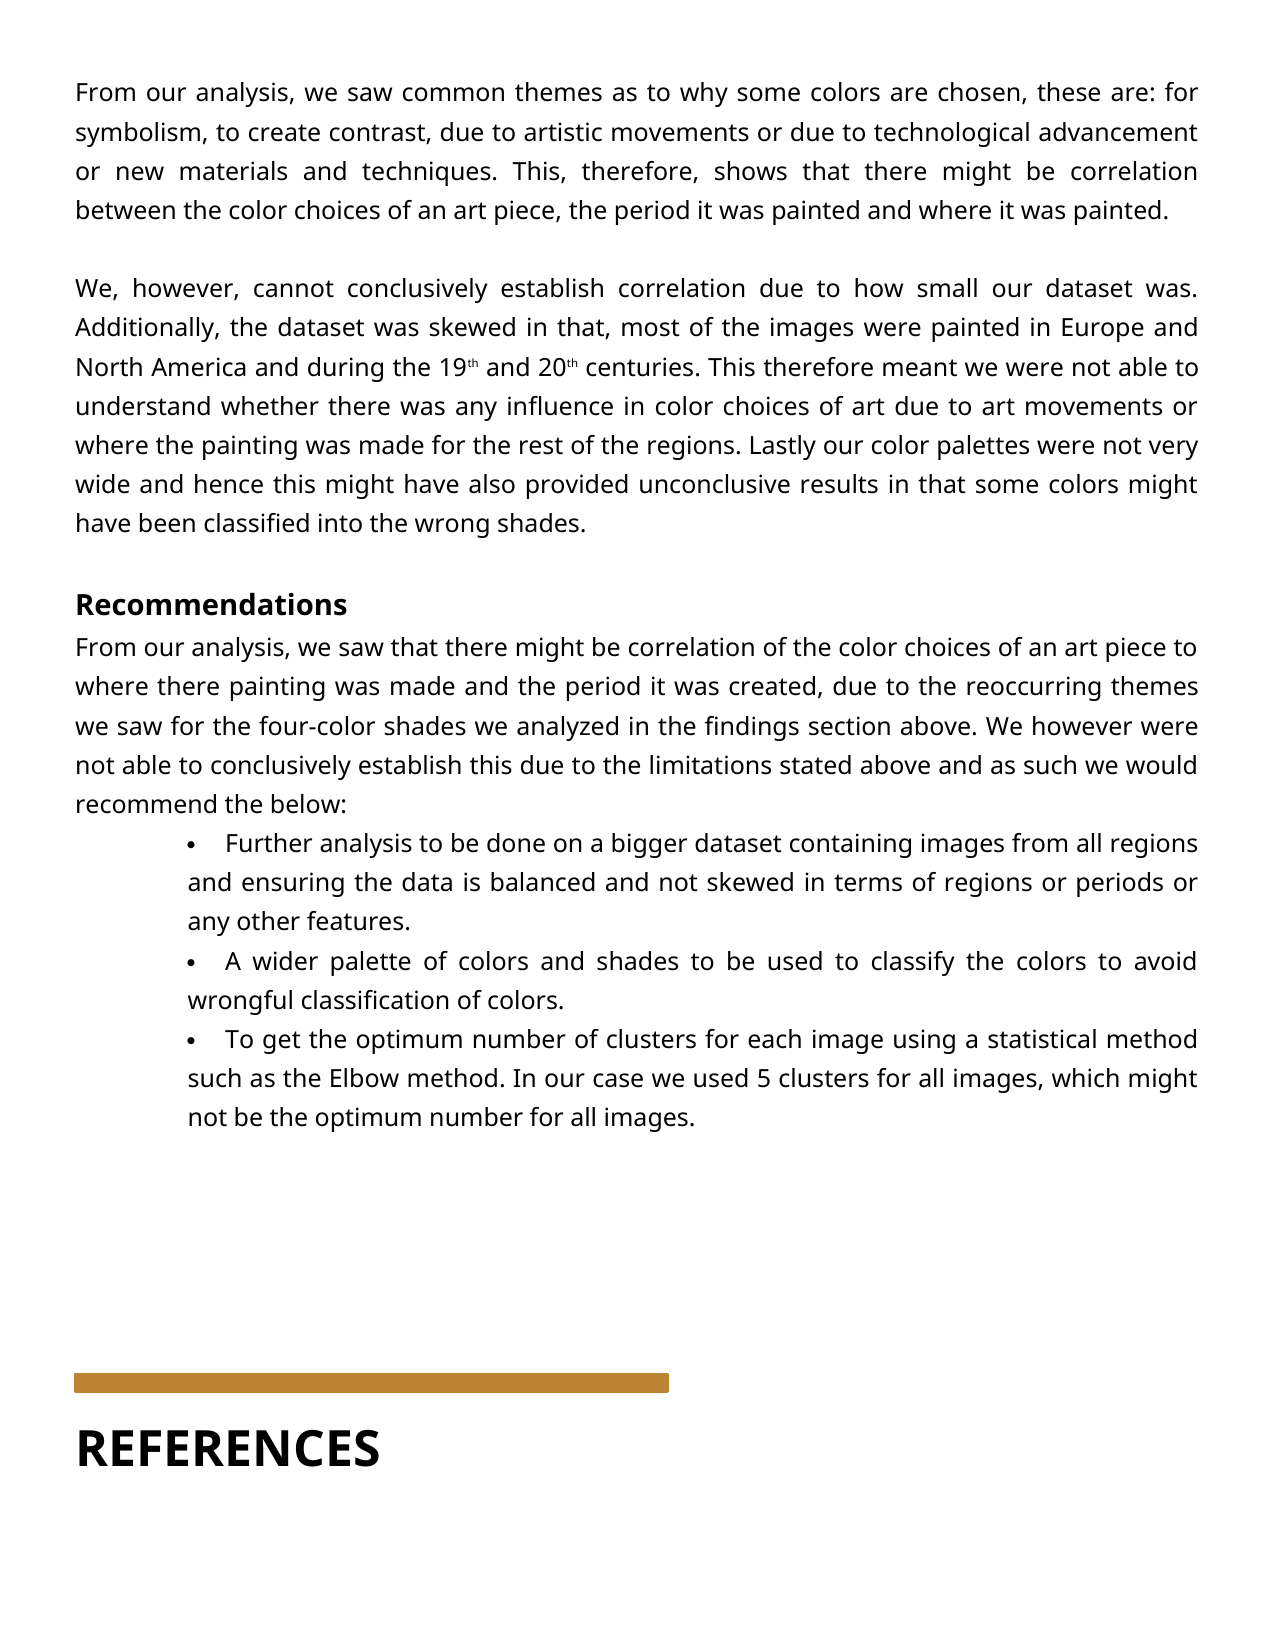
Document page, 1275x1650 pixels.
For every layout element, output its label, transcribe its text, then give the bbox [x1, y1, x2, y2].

list Further analysis to be done on a bigger dataset containing images from all regions and ensuring the data is balanced and not skewed in terms of regions or periods or any other features. [187, 826, 1200, 938]
text REFERENCES [75, 1413, 1200, 1481]
list To get the optimum number of clusters for each image using a statistical method such as the Elbow method. In our case we used 5 clusters for all images, which might not be the optimum number for all images. [187, 1021, 1200, 1134]
text Recommendations [75, 584, 1200, 624]
text We, however, cannot conclusively establish correlation due to how small our dataset was. Additionally, the dataset was skewed in that, most of the images were painted in Europe and North America and during the 19th and 20th centuries. This therefore meant we were not able to understand whether there was any influence in color choices of art due to art movements or where the painting was made for the rest of the regions. Lastly our color palettes were not very wide and hence this might have also provided unconclusive results in that some colors might have been classified into the wrong shades. [75, 271, 1200, 540]
text From our analysis, we saw common themes as to why some colors are chosen, these are: for symbolism, to create contrast, due to artistic movements or due to technological advancement or new materials and techniques. This, therefore, shows that there might be correlation between the color choices of an art piece, the period it was painted and where it was painted. [75, 75, 1200, 227]
list A wider palette of colors and shades to be used to classify the colors to avoid wrongful classification of colors. [187, 943, 1200, 1016]
text From our analysis, we saw that there might be correlation of the color choices of an art piece to where there painting was made and the period it was created, due to the reoccurring themes we saw for the four-color shades we analyzed in the findings section above. We however were not able to conclusively establish this due to the limitations stated above and as such we would recommend the below: [75, 630, 1200, 821]
